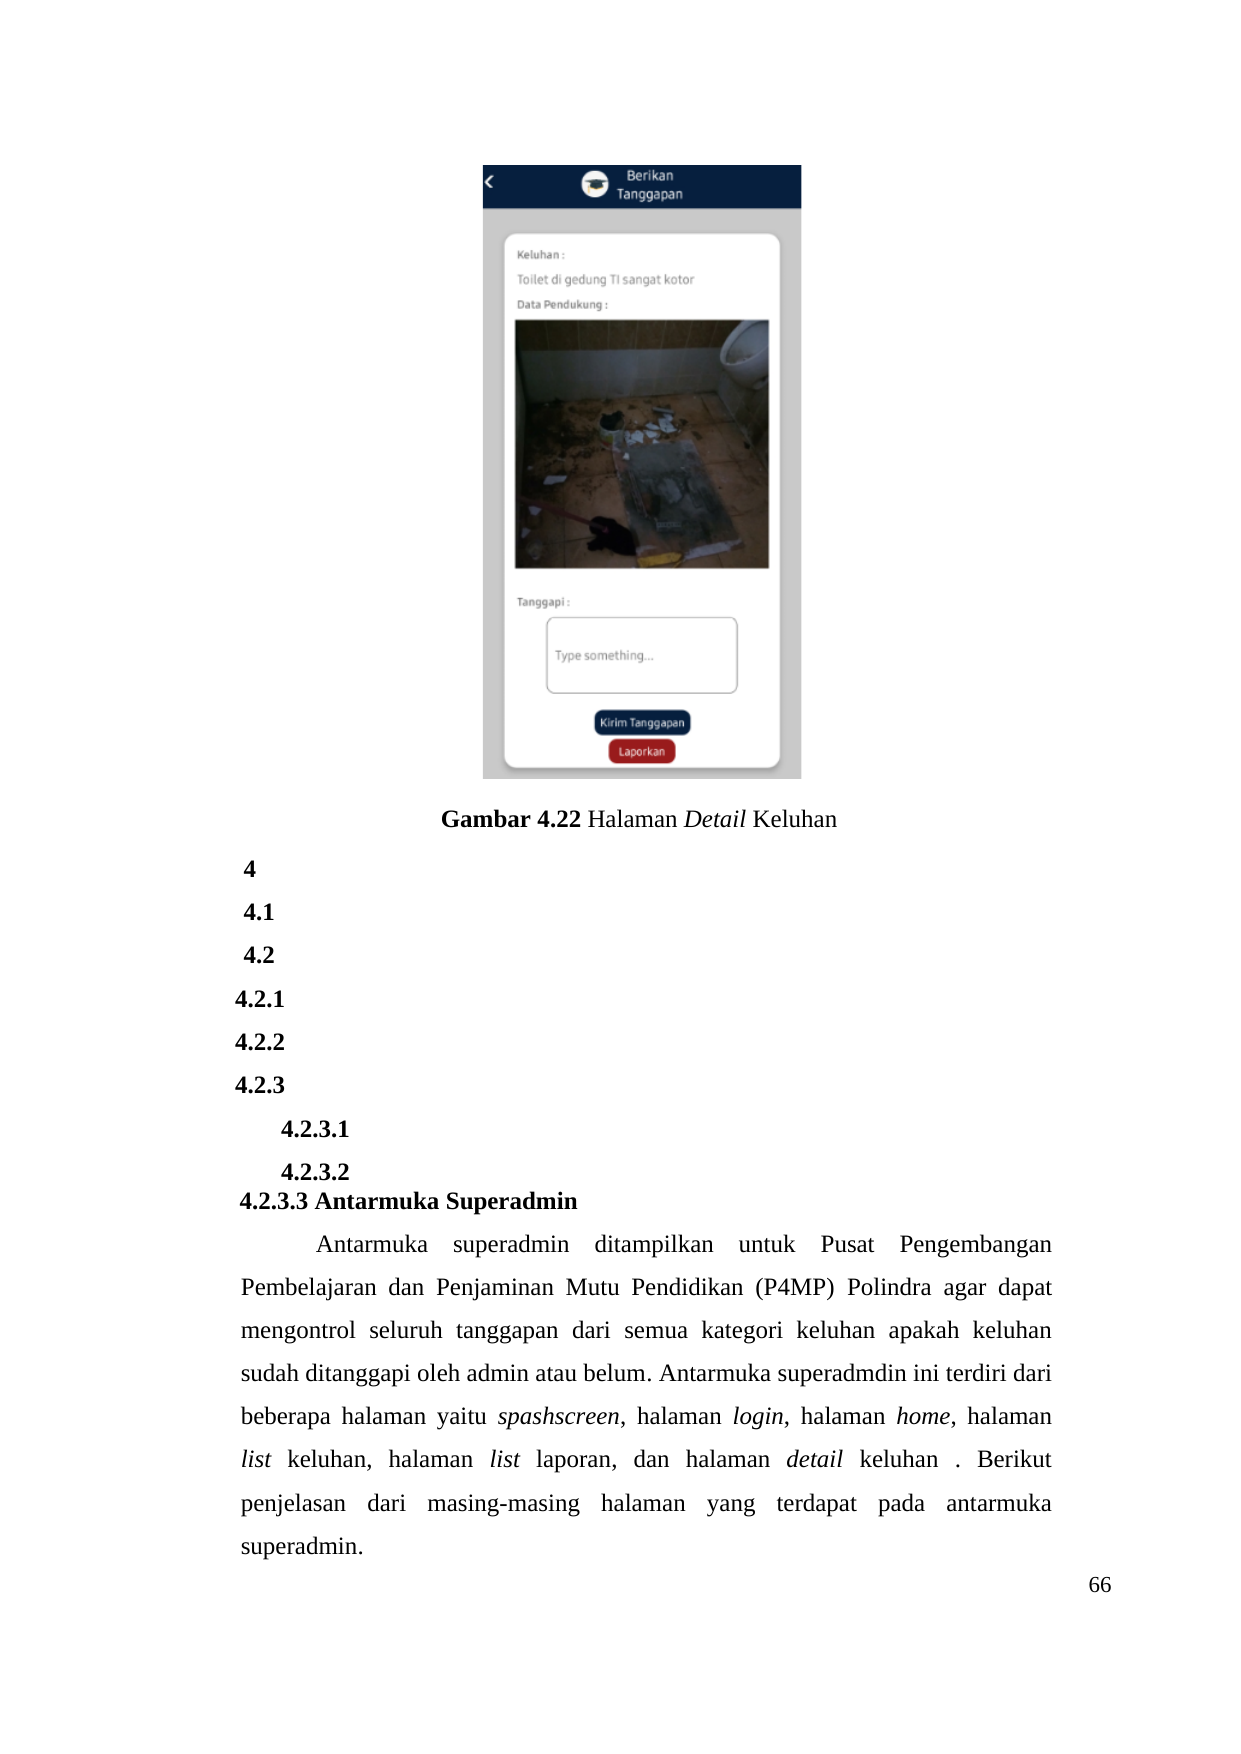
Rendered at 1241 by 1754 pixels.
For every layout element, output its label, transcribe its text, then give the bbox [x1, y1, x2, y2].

list Antarmuka Superadmin [239, 1186, 1111, 1214]
picture [482, 165, 802, 779]
text Antarmuka superadmin ditampilkan untuk Pusat Pengembangan Pembelajaran dan Penjaminan Mutu Pendidikan (P4MP) Polindra agar dapat mengontrol seluruh tanggapan dari semua kategori keluhan apakah keluhan sudah ditanggapi oleh admin atau belum. Antarmuka superadmdin ini terdiri dari beberapa halaman yaitu spashscreen, halaman login, halaman home, halaman list keluhan, halaman list laporan, dan halaman detail keluhan . Berikut penjelasan dari masing-masing halaman yang terdapat pada antarmuka superadmin. [241, 1229, 1052, 1559]
text Gambar 4.22 Halaman Detail Keluhan [167, 804, 1111, 833]
